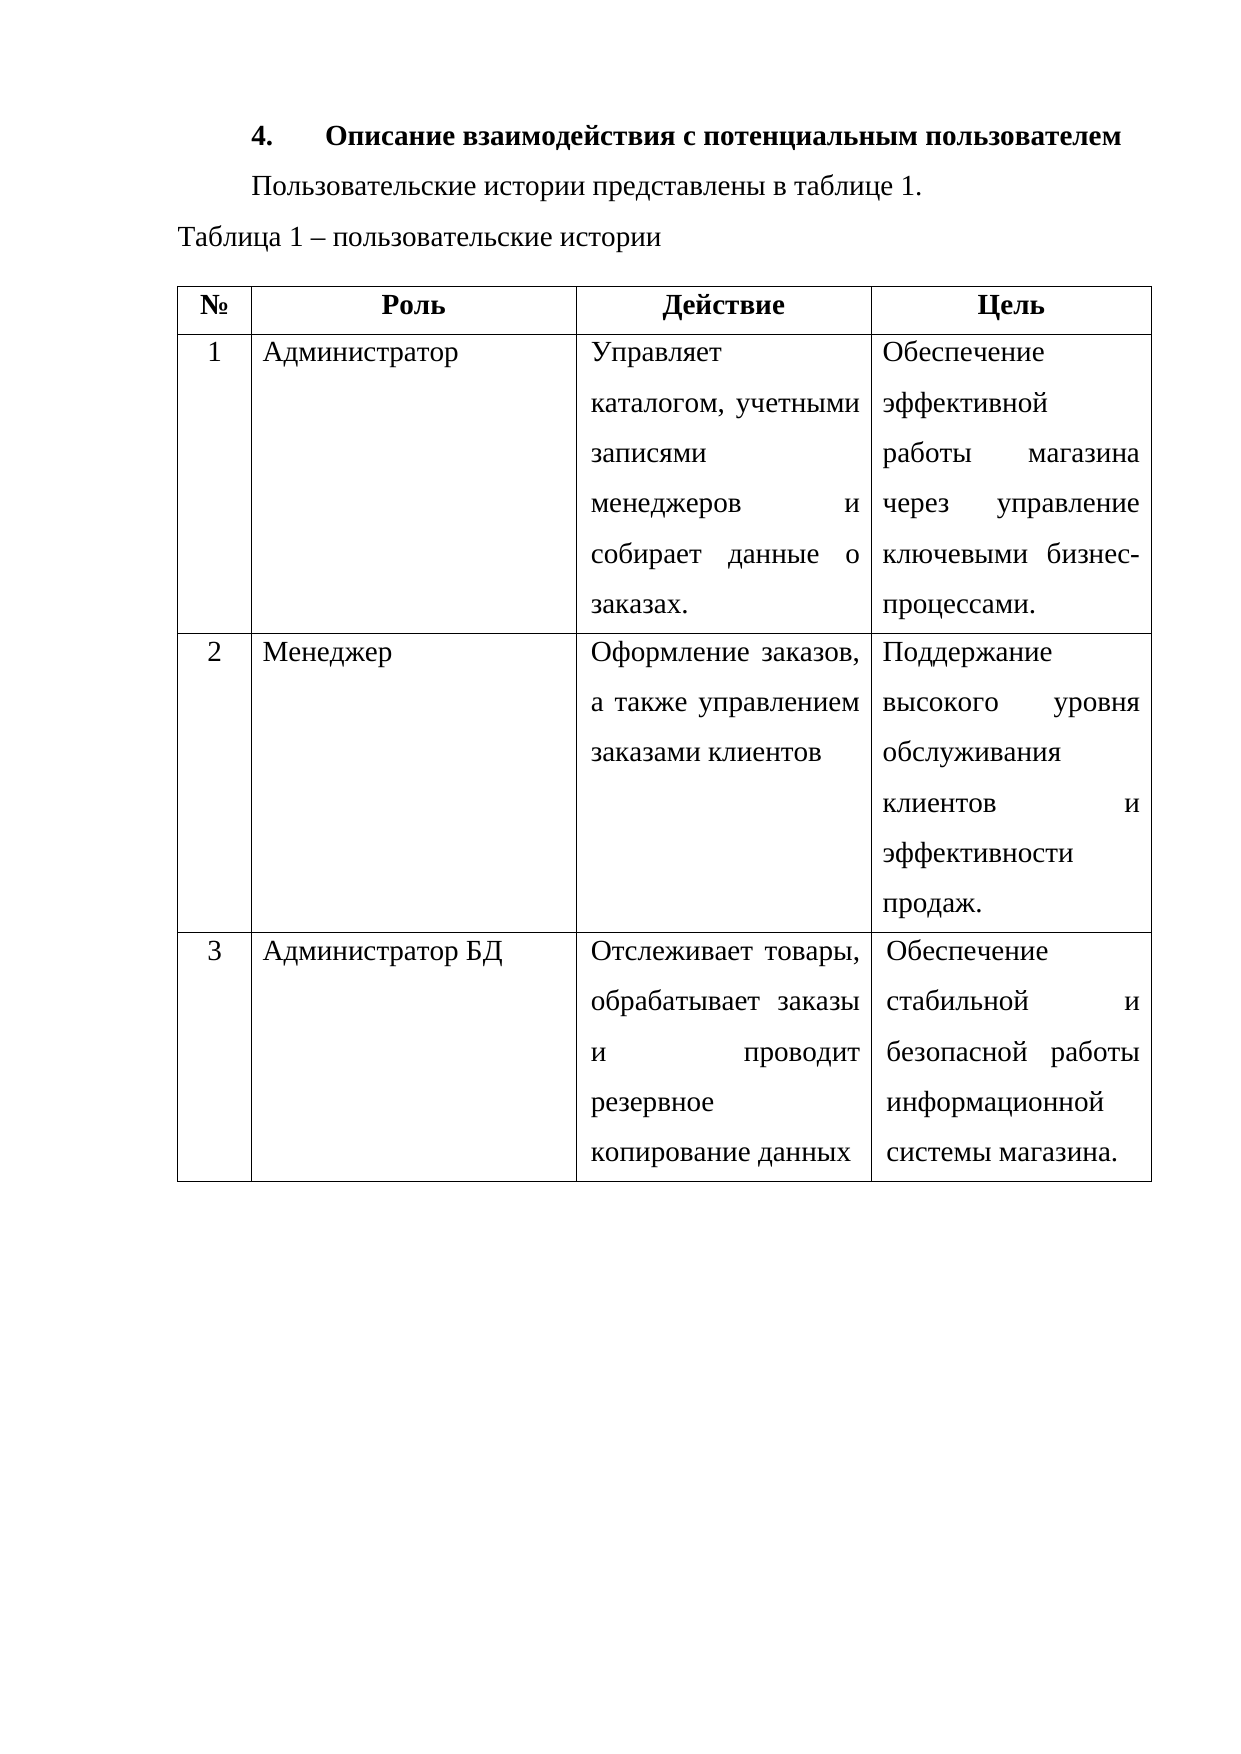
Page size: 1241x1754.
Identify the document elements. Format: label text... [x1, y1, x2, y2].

table_cell Обеспечение эффективной работы магазина через управление ключевыми бизнес-процессами. [872, 335, 1151, 633]
table_cell 2 [178, 634, 251, 932]
table_header Роль [252, 287, 576, 333]
table_cell 3 [178, 933, 251, 1181]
list Таблица 1 – пользовательские истории [177, 219, 1152, 252]
table_cell Обеспечение стабильной и безопасной работы информационной системы магазина. [872, 933, 1151, 1181]
table_cell Поддержание высокого уровня обслуживания клиентов и эффективности продаж. [872, 634, 1151, 932]
table_cell Оформление заказов, а также управлением заказами клиентов [577, 634, 871, 932]
table_header № [178, 287, 251, 333]
table_cell Администратор БД [252, 933, 576, 1181]
table_header Действие [577, 287, 871, 333]
table_cell Управляет каталогом, учетными записями менеджеров и собирает данные о заказах. [577, 335, 871, 633]
list Описание взаимодействия с потенциальным пользователем [177, 118, 1152, 152]
list Пользовательские истории представлены в таблице 1. [177, 168, 1152, 202]
table_cell Администратор [252, 335, 576, 633]
table_cell 1 [178, 335, 251, 633]
table_cell Отслеживает товары, обрабатывает заказы и проводит резервное копирование данных [577, 933, 871, 1181]
table_cell Менеджер [252, 634, 576, 932]
table_header Цель [872, 287, 1151, 333]
